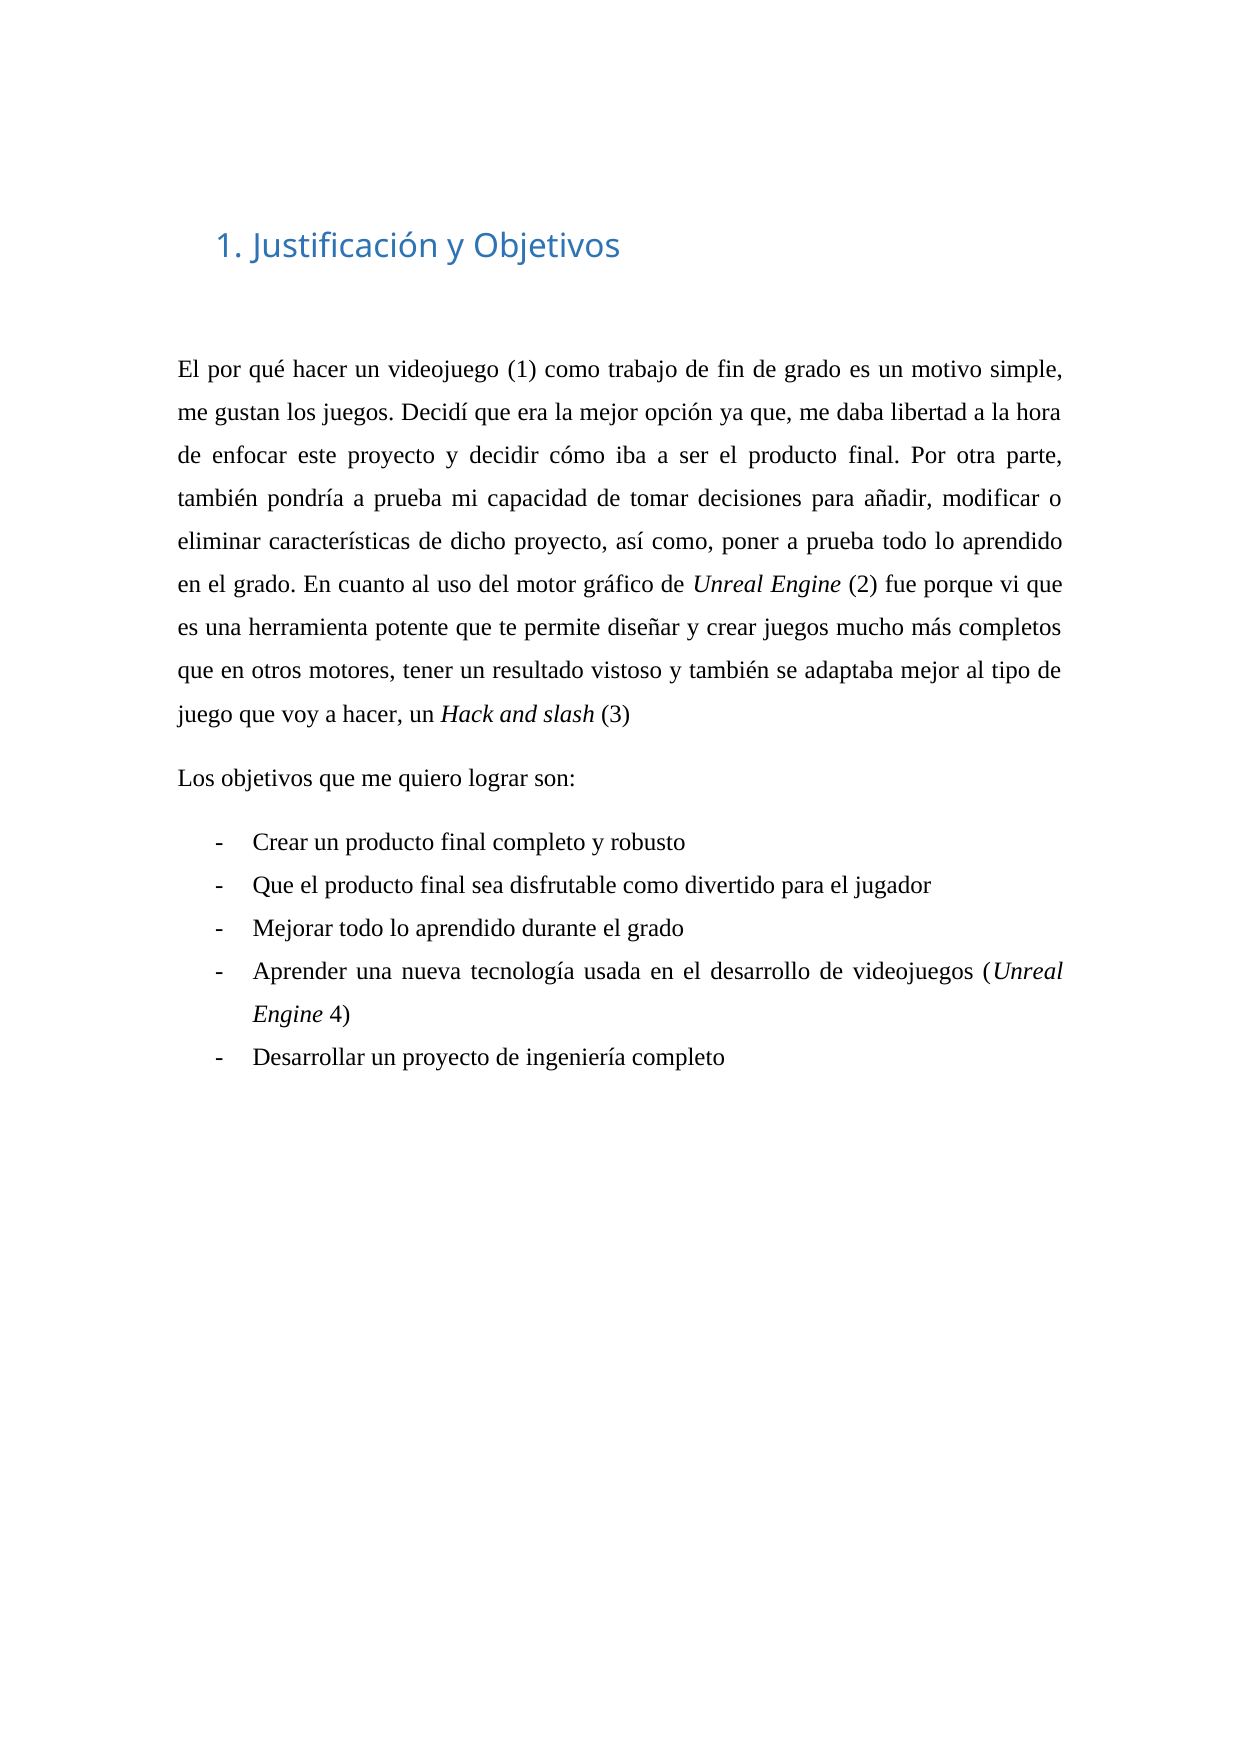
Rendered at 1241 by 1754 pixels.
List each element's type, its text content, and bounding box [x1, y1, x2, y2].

list Desarrollar un proyecto de ingeniería completo [215, 1042, 1063, 1071]
subtitle Justificación y Objetivos [215, 222, 1063, 267]
text El por qué hacer un videojuego como trabajo de fin de grado es un motivo simple, me gustan los juegos. Decidí que era la mejor opción ya que, me daba libertad a la hora de enfocar este proyecto y decidir cómo iba a ser el producto final. Por otra parte, también pondría a prueba mi capacidad de tomar decisiones para añadir, modificar o eliminar características de dicho proyecto, así como, poner a prueba todo lo aprendido en el grado. En cuanto al uso del motor gráfico de Unreal Engine fue porque vi que es una herramienta potente que te permite diseñar y crear juegos mucho más completos que en otros motores, tener un resultado vistoso y también se adaptaba mejor al tipo de juego que voy a hacer, un Hack and slash [177, 354, 1063, 727]
list Crear un producto final completo y robusto [215, 827, 1063, 855]
list Aprender una nueva tecnología usada en el desarrollo de videojuegos (Unreal Engine 4) [215, 956, 1063, 1028]
list Que el producto final sea disfrutable como divertido para el jugador [215, 870, 1063, 898]
list Mejorar todo lo aprendido durante el grado [215, 913, 1063, 942]
text Los objetivos que me quiero lograr son: [177, 763, 1063, 791]
